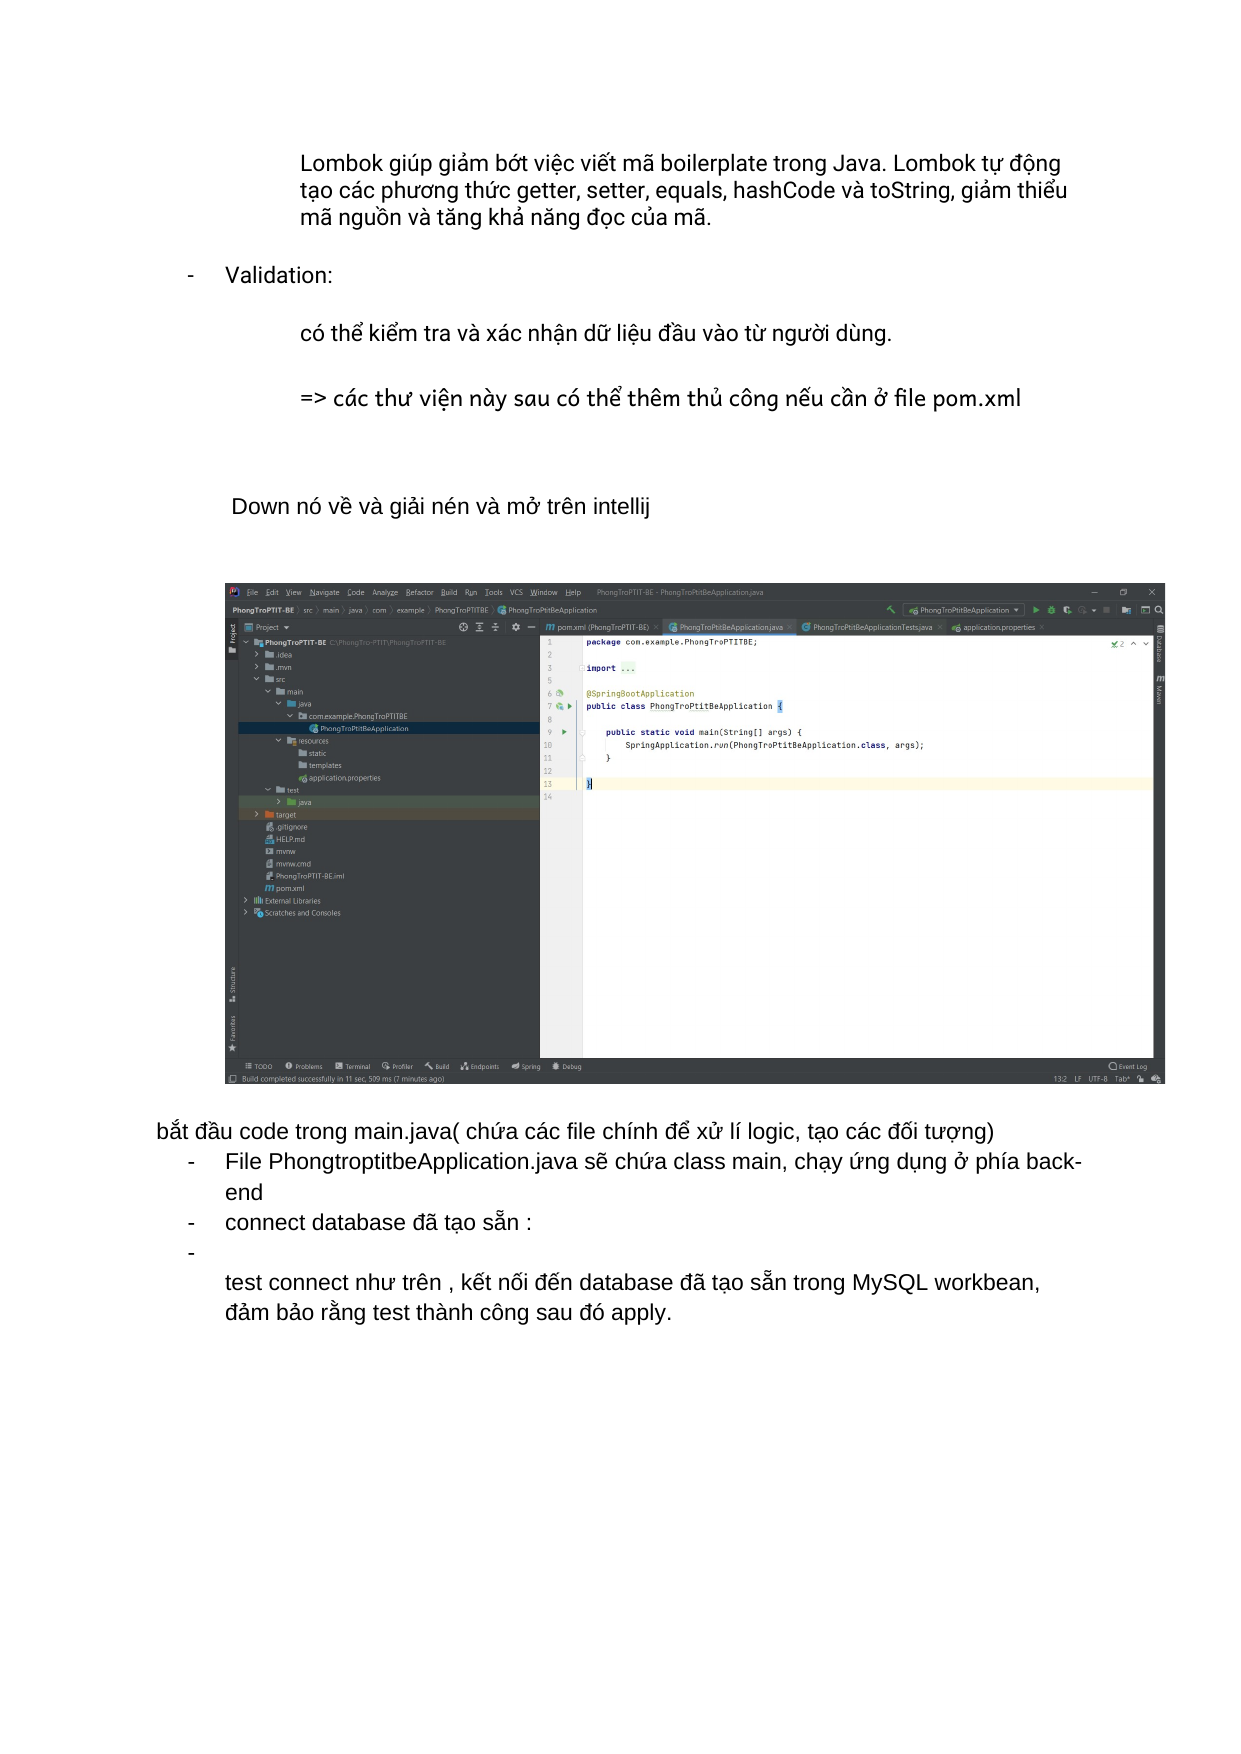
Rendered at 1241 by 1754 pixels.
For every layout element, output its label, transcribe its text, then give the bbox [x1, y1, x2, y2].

picture [225, 583, 1166, 1084]
text bắt đầu code trong main.java( chứa các file chính để xử lí logic, tạo các đối tượng) [150, 1118, 1090, 1144]
text Down nó về và giải nén và mở trên intellij [225, 493, 1090, 520]
list File PhongtroptitbeApplication.java sẽ chứa class main, chạy ứng dụng ở phía back-end [187, 1148, 1090, 1205]
list connect database đã tạo sẵn : [187, 1209, 1090, 1235]
text test connect như trên , kết nối đến database đã tạo sẵn trong MySQL workbean, đảm bảo rằng test thành công sau đó apply. [225, 1269, 1090, 1326]
text => các thư viện này sau có thể thêm thủ công nếu cần ở file pom.xml [300, 378, 1090, 415]
text có thể kiểm tra và xác nhận dữ liệu đầu vào từ người dùng. [300, 320, 1090, 347]
text Lombok giúp giảm bớt việc viết mã boilerplate trong Java. Lombok tự động tạo các phương thức getter, setter, equals, hashCode và toString, giảm thiểu mã nguồn và tăng khả năng đọc của mã. [300, 150, 1090, 231]
list Validation: [187, 262, 1090, 289]
